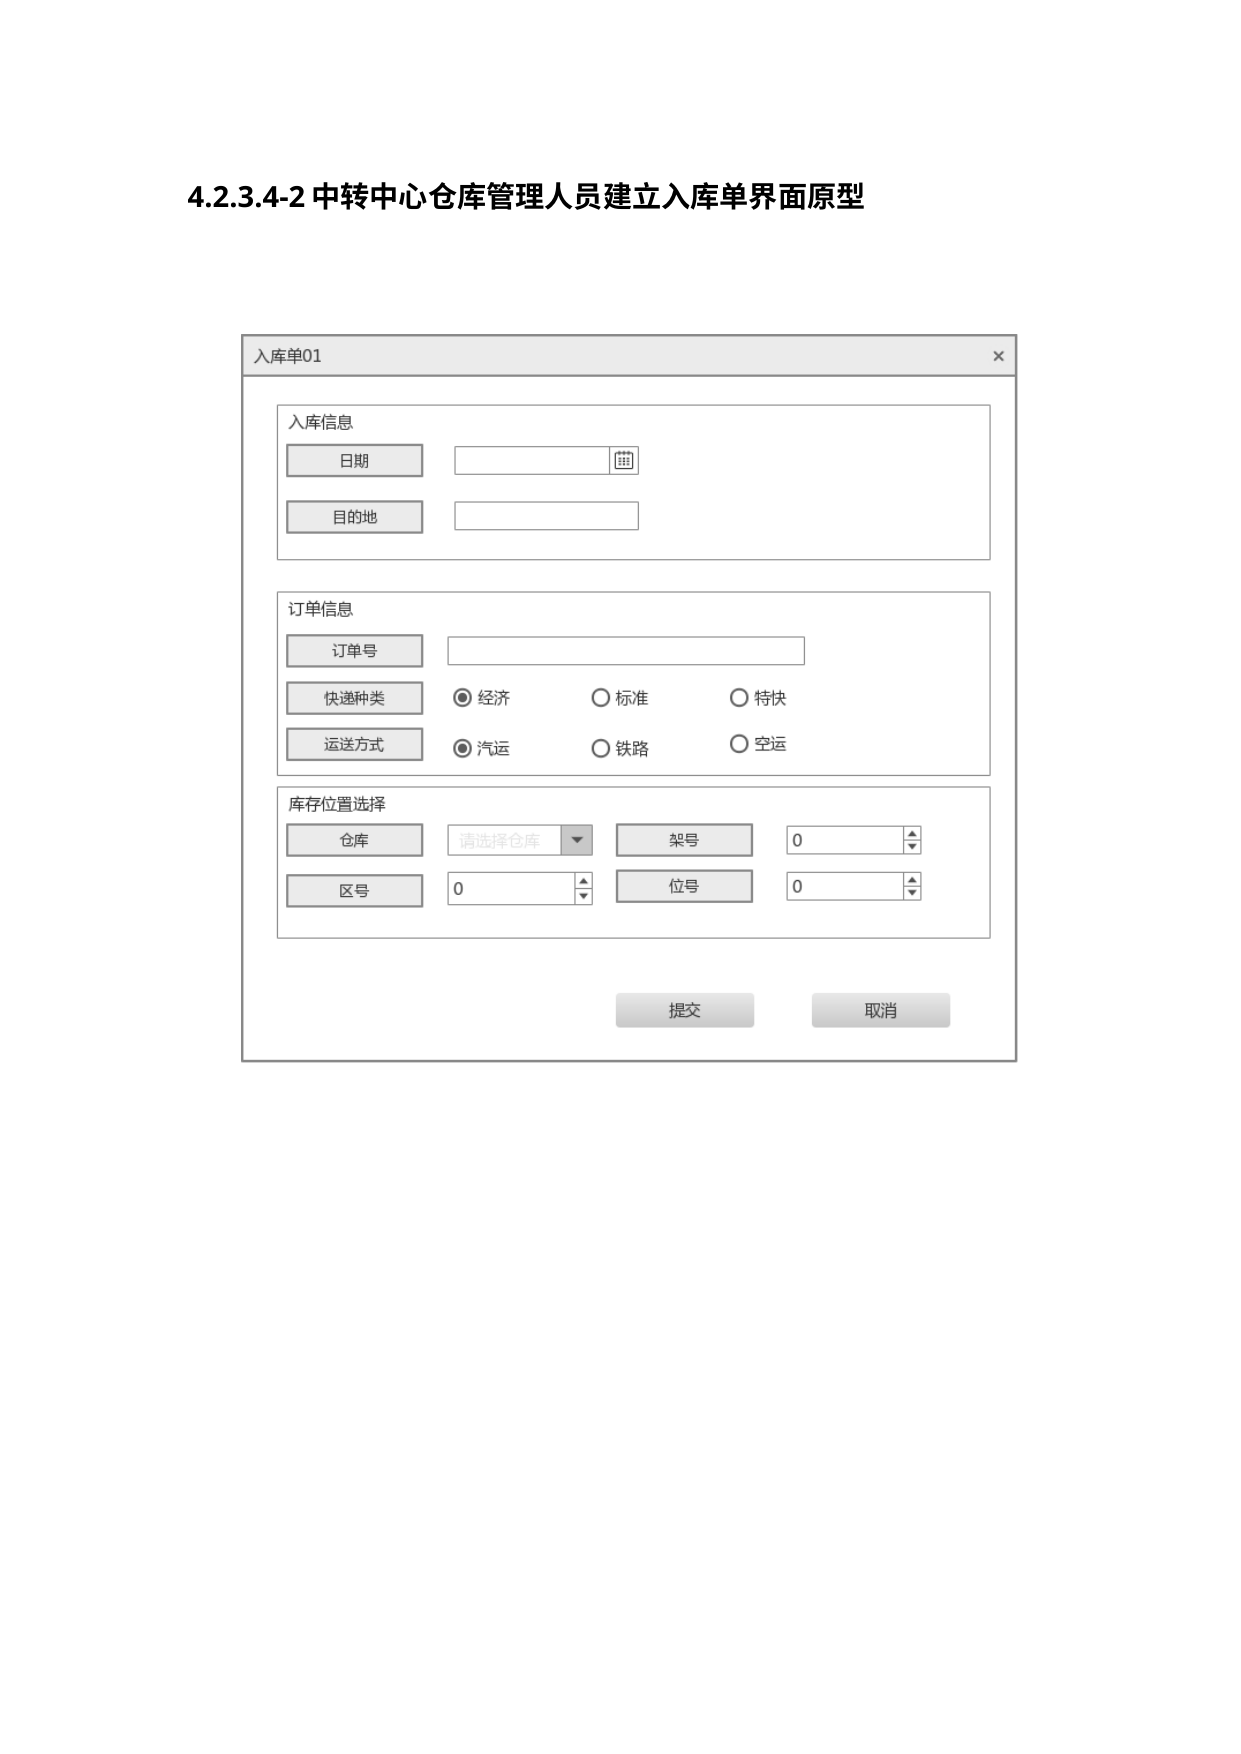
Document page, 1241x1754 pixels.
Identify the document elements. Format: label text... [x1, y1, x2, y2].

subtitle 4.2.3.4-2中转中心仓库管理人员建立入库单界面原型 [187, 162, 1053, 227]
picture [187, 280, 1053, 1098]
